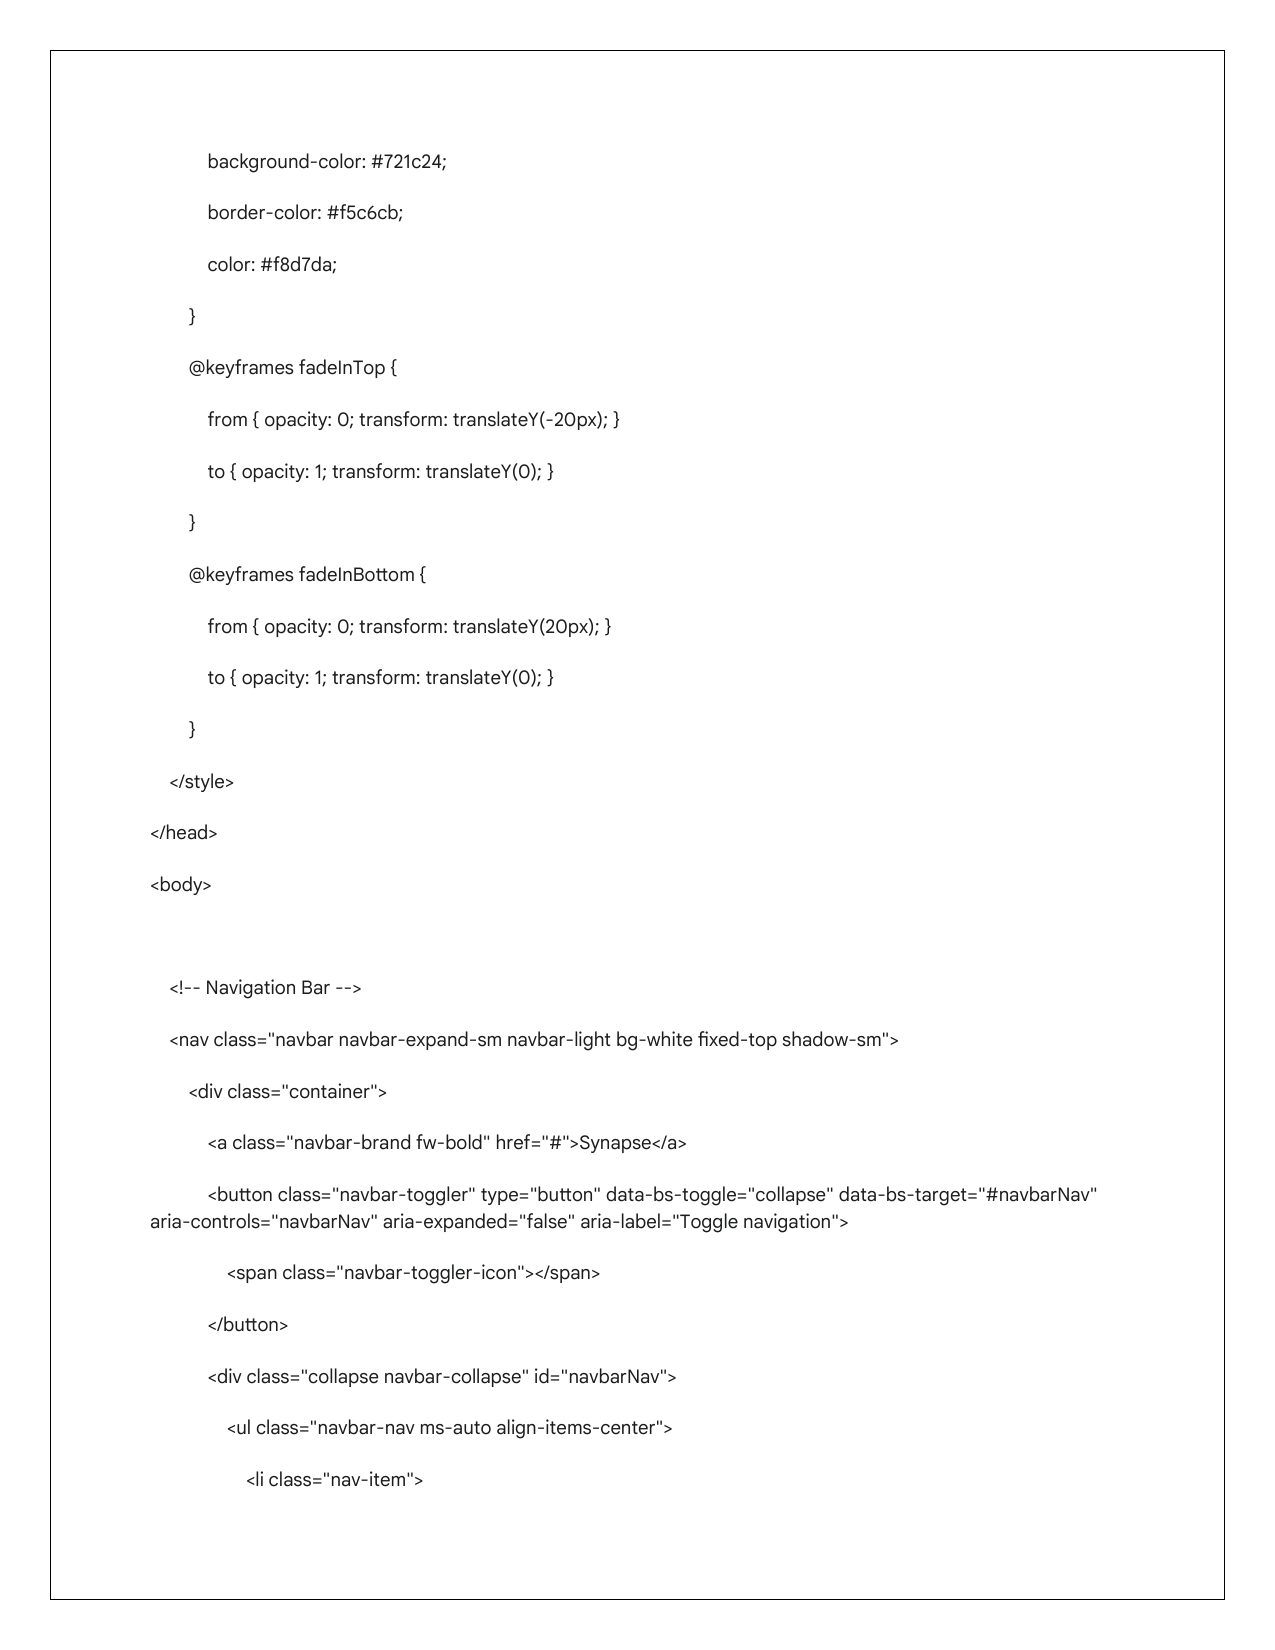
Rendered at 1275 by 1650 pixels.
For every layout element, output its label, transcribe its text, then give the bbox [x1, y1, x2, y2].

text to { opacity: 1; transform: translateY(0); } [150, 460, 1125, 483]
text </head> [150, 822, 1125, 845]
text <span class="navbar-toggler-icon"></span> [150, 1262, 1125, 1285]
text } [150, 718, 1125, 742]
text } [150, 512, 1125, 535]
text <a class="navbar-brand fw-bold" href="#">Synapse</a> [150, 1132, 1125, 1155]
text @keyframes fadeInBottom { [150, 563, 1125, 587]
text } [150, 305, 1125, 328]
text </button> [150, 1313, 1125, 1337]
text background-color: #721c24; [150, 150, 1125, 173]
text <nav class="navbar navbar-expand-sm navbar-light bg-white fixed-top shadow-sm"> [150, 1028, 1125, 1052]
text <div class="container"> [150, 1080, 1125, 1103]
text </style> [150, 770, 1125, 793]
text <body> [150, 873, 1125, 897]
text <!-- Navigation Bar --> [150, 977, 1125, 1000]
text <button class="navbar-toggler" type="button" data-bs-toggle="collapse" data-bs-target="#navbarNav" aria-controls="navbarNav" aria-expanded="false" aria-label="Toggle navigation"> [150, 1183, 1125, 1233]
text <li class="nav-item"> [150, 1468, 1125, 1492]
text color: #f8d7da; [150, 253, 1125, 277]
text from { opacity: 0; transform: translateY(20px); } [150, 615, 1125, 638]
text to { opacity: 1; transform: translateY(0); } [150, 667, 1125, 690]
text @keyframes fadeInTop { [150, 357, 1125, 380]
text border-color: #f5c6cb; [150, 202, 1125, 225]
text from { opacity: 0; transform: translateY(-20px); } [150, 408, 1125, 432]
text <div class="collapse navbar-collapse" id="navbarNav"> [150, 1365, 1125, 1388]
text <ul class="navbar-nav ms-auto align-items-center"> [150, 1417, 1125, 1440]
